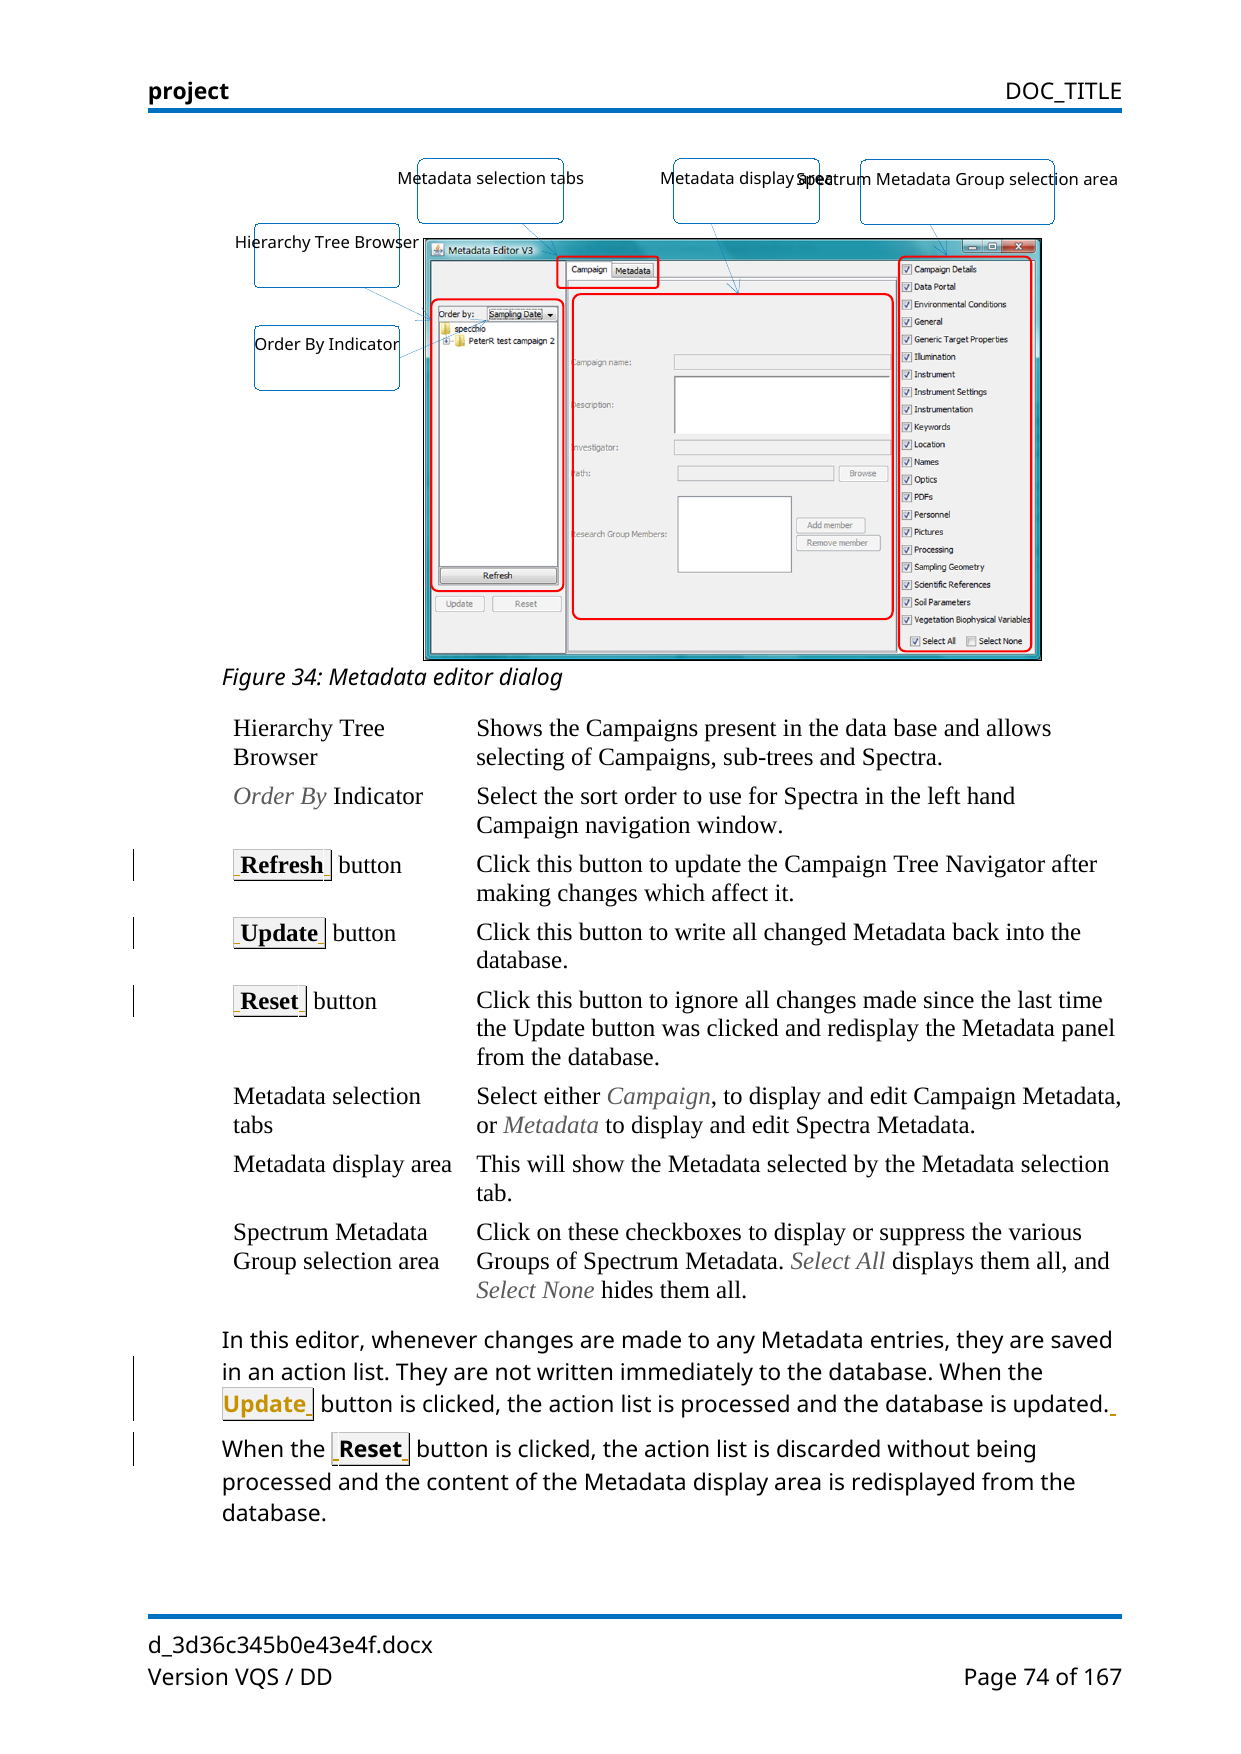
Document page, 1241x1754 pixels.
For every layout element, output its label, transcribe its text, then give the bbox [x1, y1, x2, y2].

table_cell Click this button to update the Campaign Tree Navigator after making changes which affect it. [465, 849, 1133, 917]
table_cell Spectrum Metadata Group selection area [222, 1217, 465, 1314]
picture [901, 258, 1030, 650]
table_header Hierarchy Tree Browser [222, 713, 465, 781]
table_cell Select either Campaign, to display and edit Campaign Metadata, or Metadata to display and edit Spectra Metadata. [465, 1081, 1133, 1149]
table_cell Order By Indicator [222, 781, 465, 849]
table_cell This will show the Metadata selected by the Metadata selection tab. [465, 1149, 1133, 1217]
picture [559, 258, 657, 286]
text In this editor, whenever changes are made to any Metadata entries, they are saved in an action list. They are not written immediately to the database. When the Update button is clicked, the action list is processed and the database is updated. [222, 1324, 1122, 1421]
table_cell Click this button to write all changed Metadata back into the database. [465, 917, 1133, 985]
table_cell Select the sort order to use for Spectra in the left hand Campaign navigation window. [465, 781, 1133, 849]
table_cell Update button [222, 917, 465, 985]
table_cell Click on these checkboxes to display or suppress the various Groups of Spectrum Metadata. Select All displays them all, and Select None hides them all. [465, 1217, 1133, 1314]
table_cell Click this button to ignore all changes made since the last time the Update button was clicked and redisplay the Metadata panel from the database. [465, 985, 1133, 1081]
picture [433, 301, 562, 590]
text When the Reset button is clicked, the action list is discarded without being processed and the content of the Metadata display area is redisplayed from the database. [222, 1432, 1122, 1528]
picture [574, 296, 891, 618]
picture [424, 239, 1041, 660]
table_cell Refresh button [222, 849, 465, 917]
table_cell Metadata display area [222, 1149, 465, 1217]
table_cell Metadata selection tabs [222, 1081, 465, 1149]
table_header Shows the Campaigns present in the data base and allows selecting of Campaigns, sub-trees and Spectra. [465, 713, 1133, 781]
picture [424, 321, 430, 346]
table_cell Reset button [222, 985, 465, 1081]
picture [939, 239, 946, 251]
